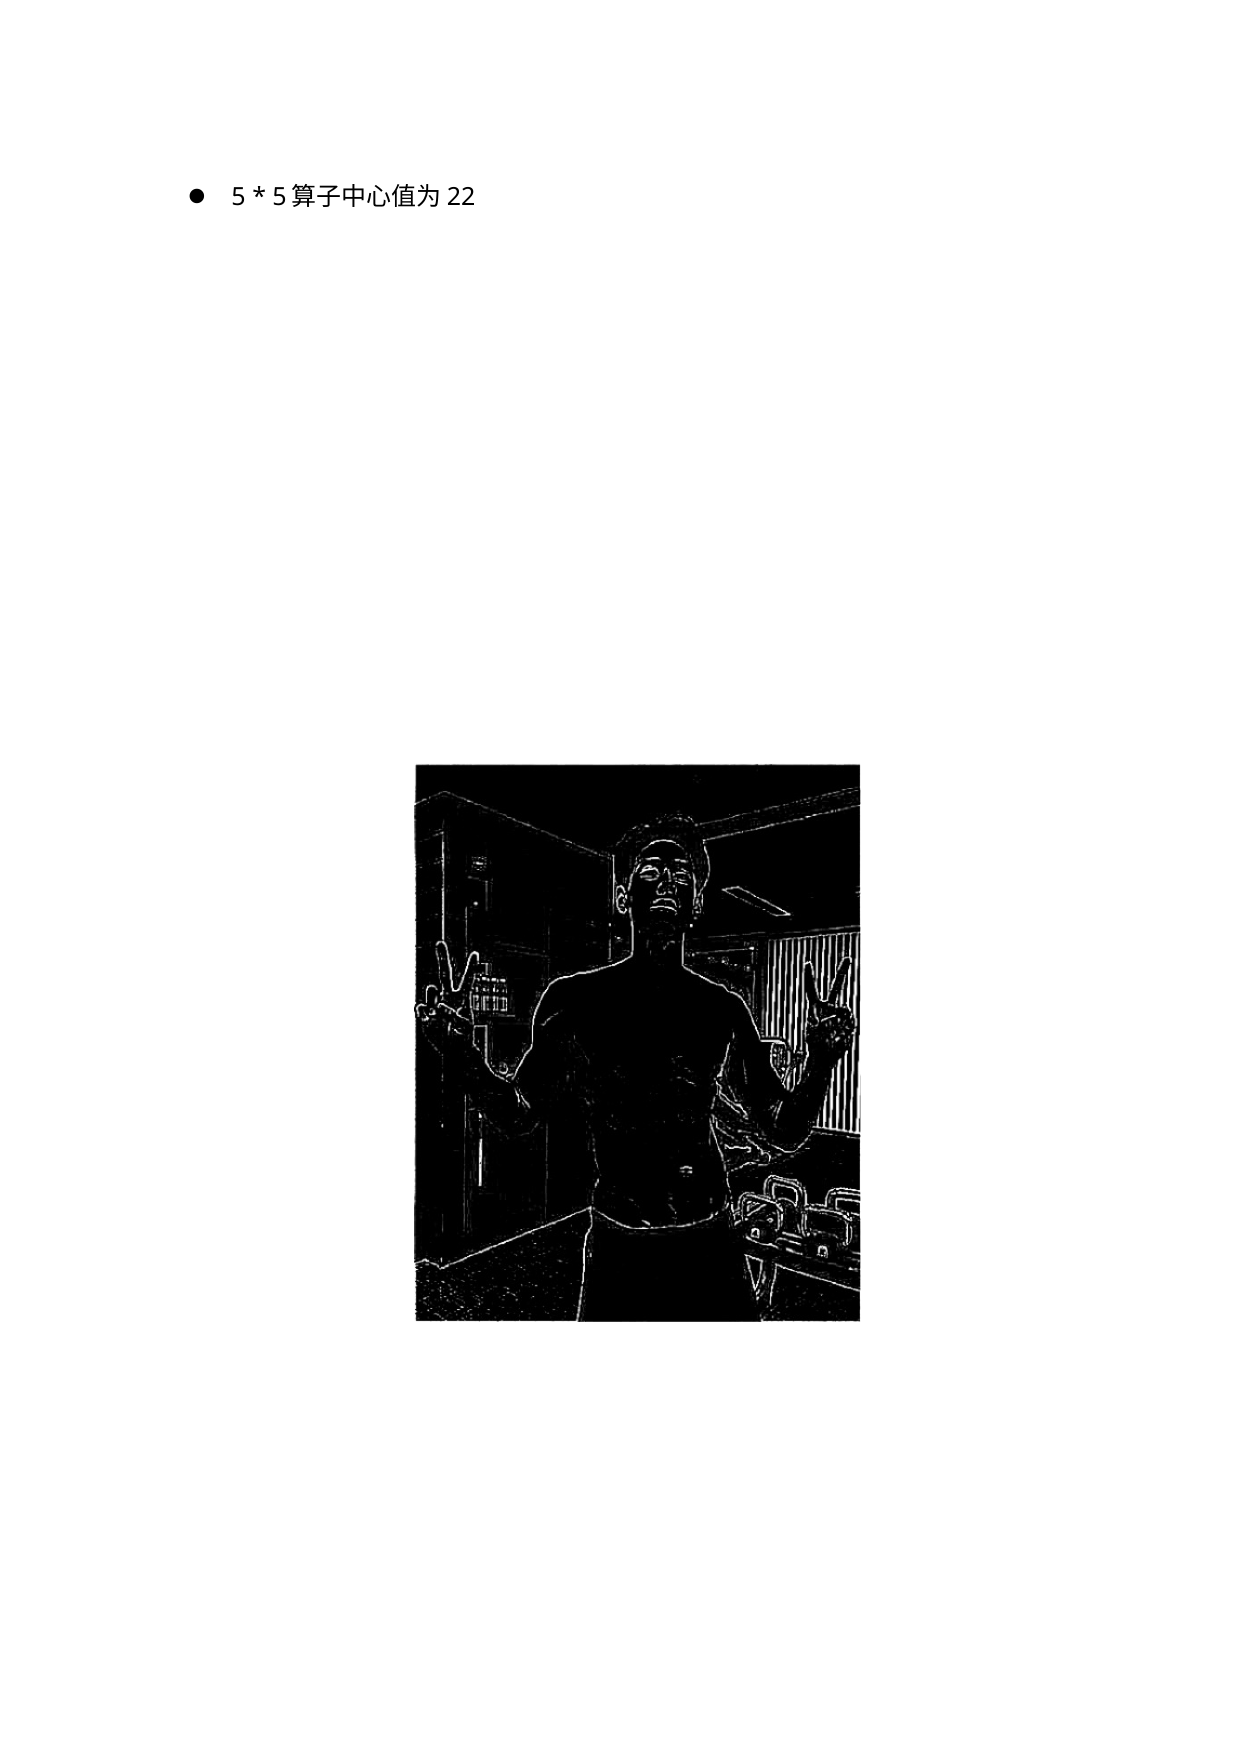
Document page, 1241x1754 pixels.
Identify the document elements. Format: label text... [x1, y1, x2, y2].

list 5 * 5算子中心值为22 [187, 162, 1053, 227]
picture [414, 763, 861, 1322]
